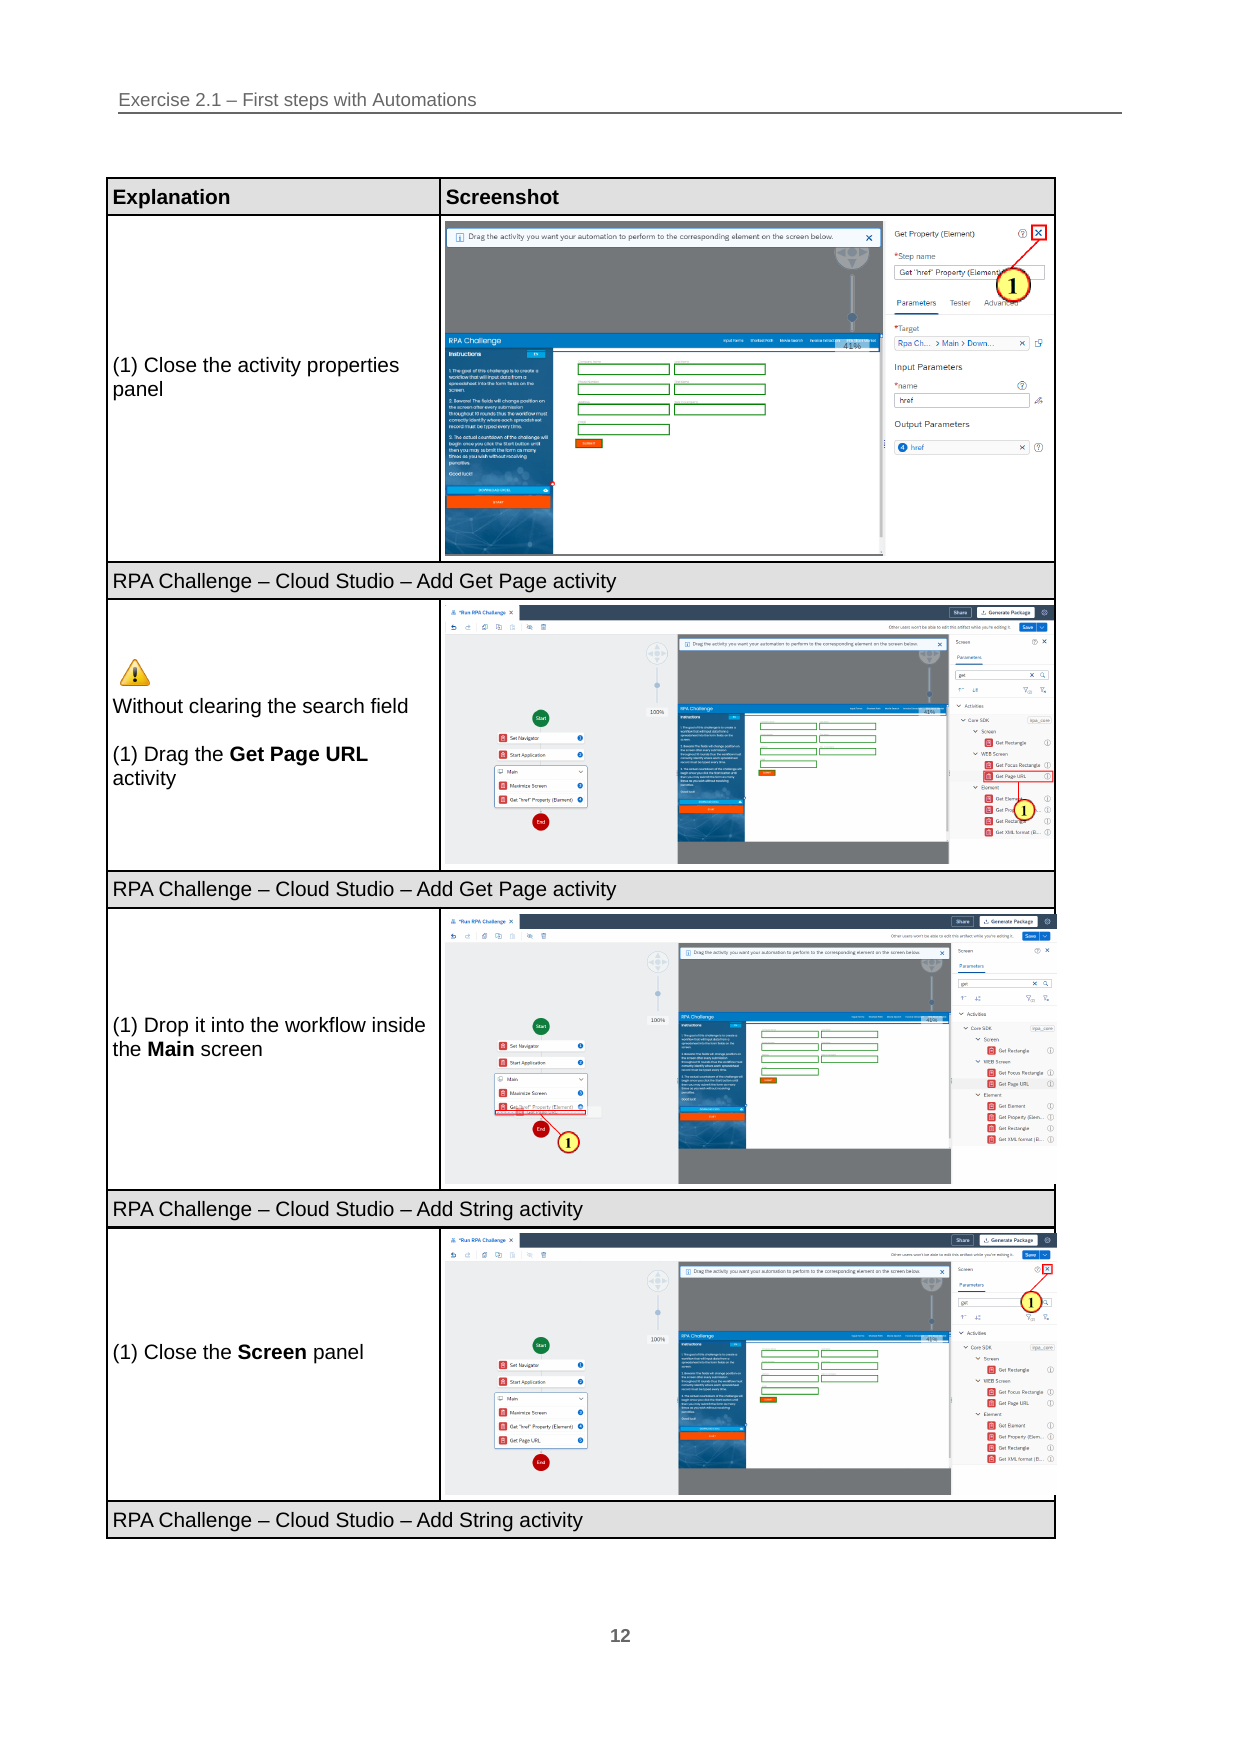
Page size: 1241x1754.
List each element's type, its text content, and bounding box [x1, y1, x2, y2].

table_cell (1) Close the Screen panel [108, 1229, 439, 1500]
table_cell Without clearing the search field (1) Drag the Get Page URL activity [108, 600, 439, 869]
picture [445, 1233, 1057, 1495]
picture [118, 656, 152, 690]
table_cell RPA Challenge – Cloud Studio – Add Get Page activity [108, 563, 1054, 598]
table_cell (1) Close the activity properties panel [108, 216, 439, 561]
table_cell [441, 1229, 1054, 1500]
table_cell (1) Drop it into the workflow inside the Main screen [108, 909, 439, 1189]
table_cell [441, 909, 1054, 1189]
table_cell RPA Challenge – Cloud Studio – Add String activity [108, 1191, 1054, 1226]
table_cell [441, 600, 1054, 869]
table_cell RPA Challenge – Cloud Studio – Add String activity [108, 1502, 1054, 1537]
picture [445, 605, 1054, 864]
table_cell [441, 216, 1054, 561]
table_header Screenshot [441, 179, 1054, 214]
picture [445, 221, 1054, 556]
table_cell RPA Challenge – Cloud Studio – Add Get Page activity [108, 872, 1054, 907]
table_header Explanation [108, 179, 439, 214]
picture [445, 914, 1057, 1184]
